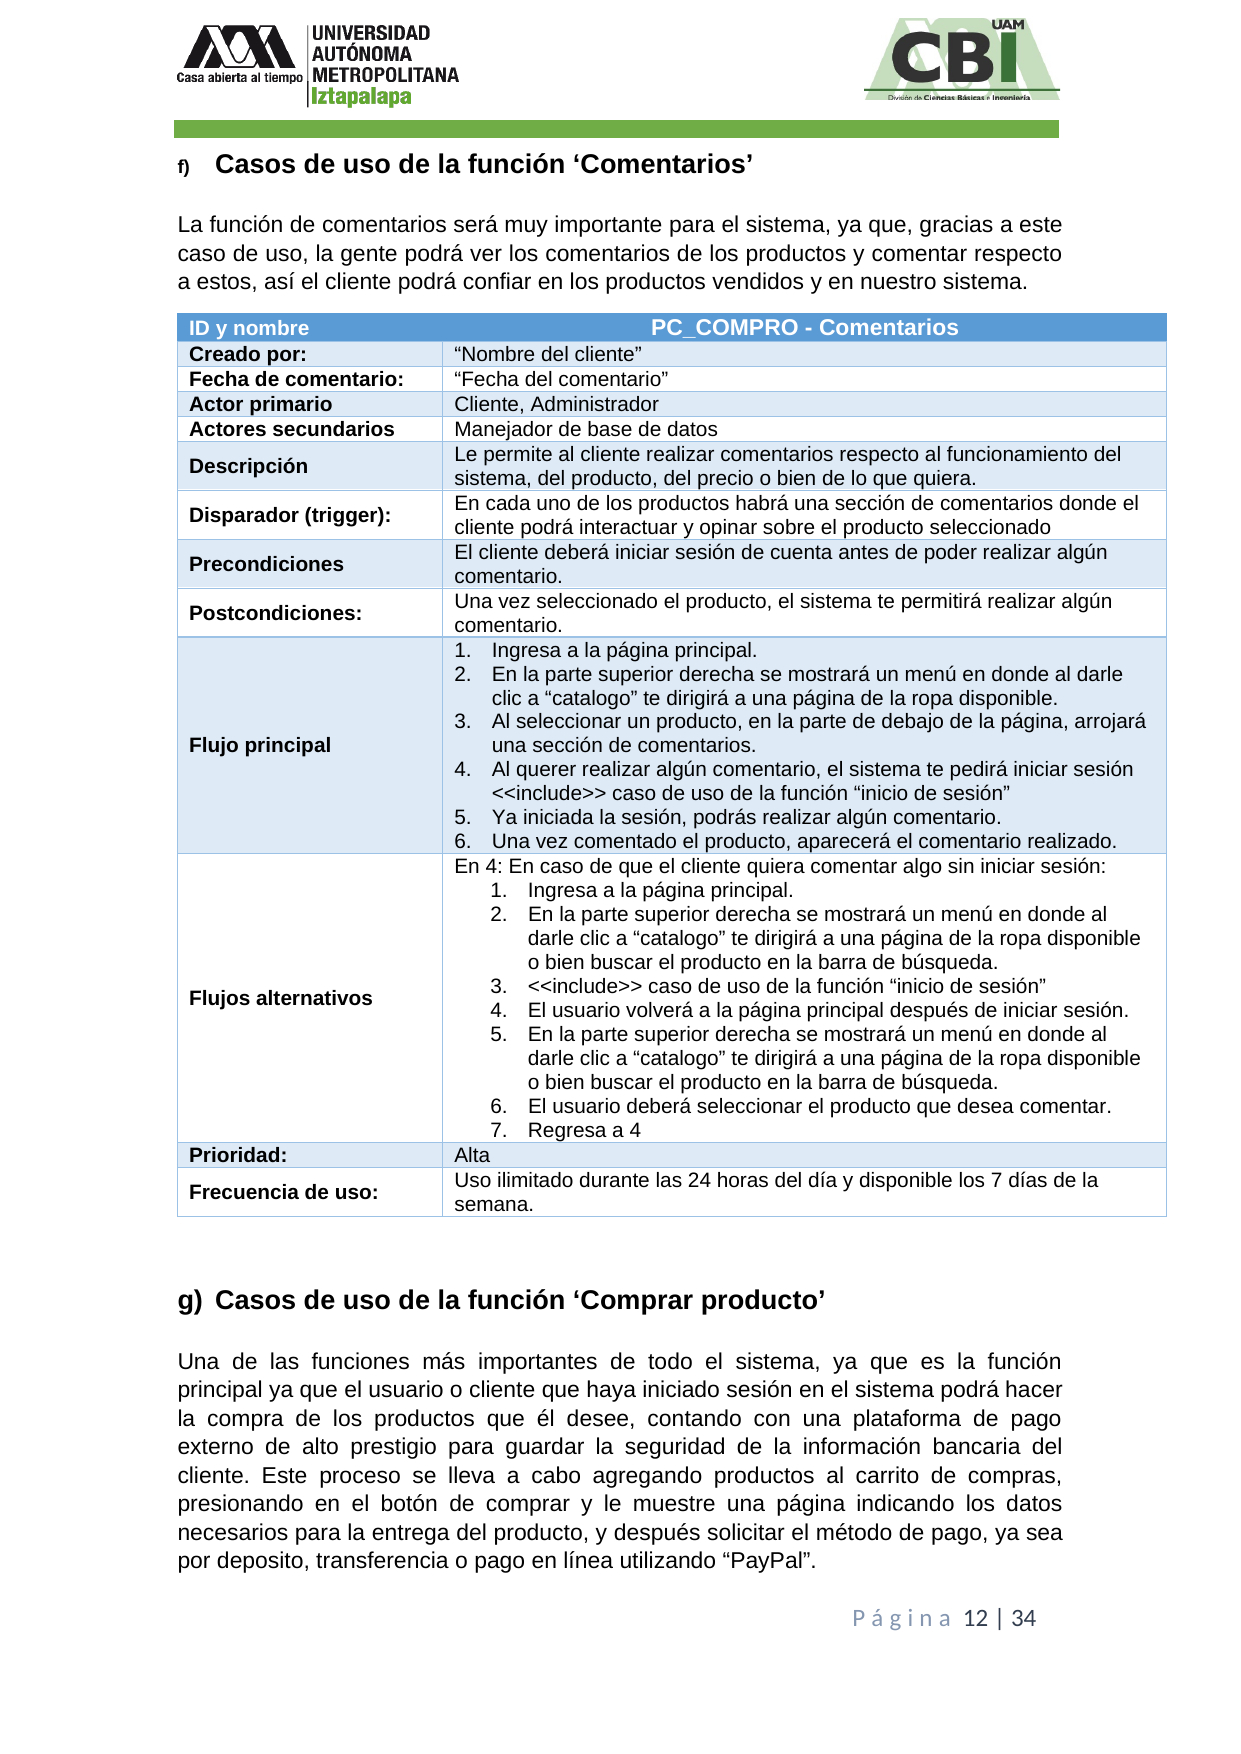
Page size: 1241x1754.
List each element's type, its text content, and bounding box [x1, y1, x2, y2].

table_cell Fecha de comentario: [178, 367, 442, 391]
subtitle Casos de uso de la función ‘Comentarios’ [177, 148, 1063, 179]
table_cell Actor primario [178, 392, 442, 416]
table_cell Postcondiciones: [178, 589, 442, 636]
text La función de comentarios será muy importante para el sistema, ya que, gracias a este caso de uso, la gente podrá ver los comentarios de los productos y comentar respecto a estos, así el cliente podrá confiar en los productos vendidos y en nuestro sistema. [177, 211, 1063, 294]
subtitle Casos de uso de la función ‘Comprar producto’ [177, 1284, 1063, 1316]
table_cell Actores secundarios [178, 417, 442, 441]
table_cell Disparador (trigger): [178, 491, 442, 538]
picture [863, 18, 1060, 100]
text Una de las funciones más importantes de todo el sistema, ya que es la función principal ya que el usuario o cliente que haya iniciado sesión en el sistema podrá hacer la compra de los productos que él desee, contando con una plataforma de pago externo de alto prestigio para guardar la seguridad de la información bancaria del cliente. Este proceso se lleva a cabo agregando productos al carrito de compras, presionando en el botón de comprar y le muestre una página indicando los datos necesarios para la entrega del producto, y después solicitar el método de pago, ya sea por deposito, transferencia o pago en línea utilizando “PayPal”. [177, 1348, 1063, 1573]
table_cell Creado por: [178, 342, 442, 366]
table_cell El cliente deberá iniciar sesión de cuenta antes de poder realizar algún comentario. [443, 540, 1166, 587]
table_cell Alta [443, 1143, 1166, 1167]
table_cell En cada uno de los productos habrá una sección de comentarios donde el cliente podrá interactuar y opinar sobre el producto seleccionado [443, 491, 1166, 538]
table_cell Flujos alternativos [178, 854, 442, 1142]
table_cell Cliente, Administrador [443, 392, 1166, 416]
table_cell Precondiciones [178, 540, 442, 587]
table_cell En 4: En caso de que el cliente quiera comentar algo sin iniciar sesión: Ingresa a la página principal. En la parte superior derecha se mostrará un menú en donde al darle clic a “catalogo” te dirigirá a una página de la ropa disponible o bien buscar el producto en la barra de búsqueda. <<include>> caso de uso de la función “inicio de sesión” El usuario volverá a la página principal después de iniciar sesión. En la parte superior derecha se mostrará un menú en donde al darle clic a “catalogo” te dirigirá a una página de la ropa disponible o bien buscar el producto en la barra de búsqueda. El usuario deberá seleccionar el producto que desea comentar. Regresa a 4 [443, 854, 1166, 1142]
table_cell Flujo principal [178, 638, 442, 853]
table_cell Prioridad: [178, 1143, 442, 1167]
table_cell Descripción [178, 442, 442, 489]
table_cell Le permite al cliente realizar comentarios respecto al funcionamiento del sistema, del producto, del precio o bien de lo que quiera. [443, 442, 1166, 489]
table_cell “Nombre del cliente” [443, 342, 1166, 366]
table_cell Una vez seleccionado el producto, el sistema te permitirá realizar algún comentario. [443, 589, 1166, 636]
table_header ID y nombre [178, 314, 442, 341]
table_header PC_COMPRO - Comentarios [443, 314, 1166, 341]
picture [177, 25, 459, 109]
table_cell Ingresa a la página principal. En la parte superior derecha se mostrará un menú en donde al darle clic a “catalogo” te dirigirá a una página de la ropa disponible. Al seleccionar un producto, en la parte de debajo de la página, arrojará una sección de comentarios. Al querer realizar algún comentario, el sistema te pedirá iniciar sesión <<include>> caso de uso de la función “inicio de sesión” Ya iniciada la sesión, podrás realizar algún comentario. Una vez comentado el producto, aparecerá el comentario realizado. [443, 638, 1166, 853]
table_cell “Fecha del comentario” [443, 367, 1166, 391]
table_cell Uso ilimitado durante las 24 horas del día y disponible los 7 días de la semana. [443, 1168, 1166, 1216]
table_cell Manejador de base de datos [443, 417, 1166, 441]
table_cell Frecuencia de uso: [178, 1168, 442, 1216]
